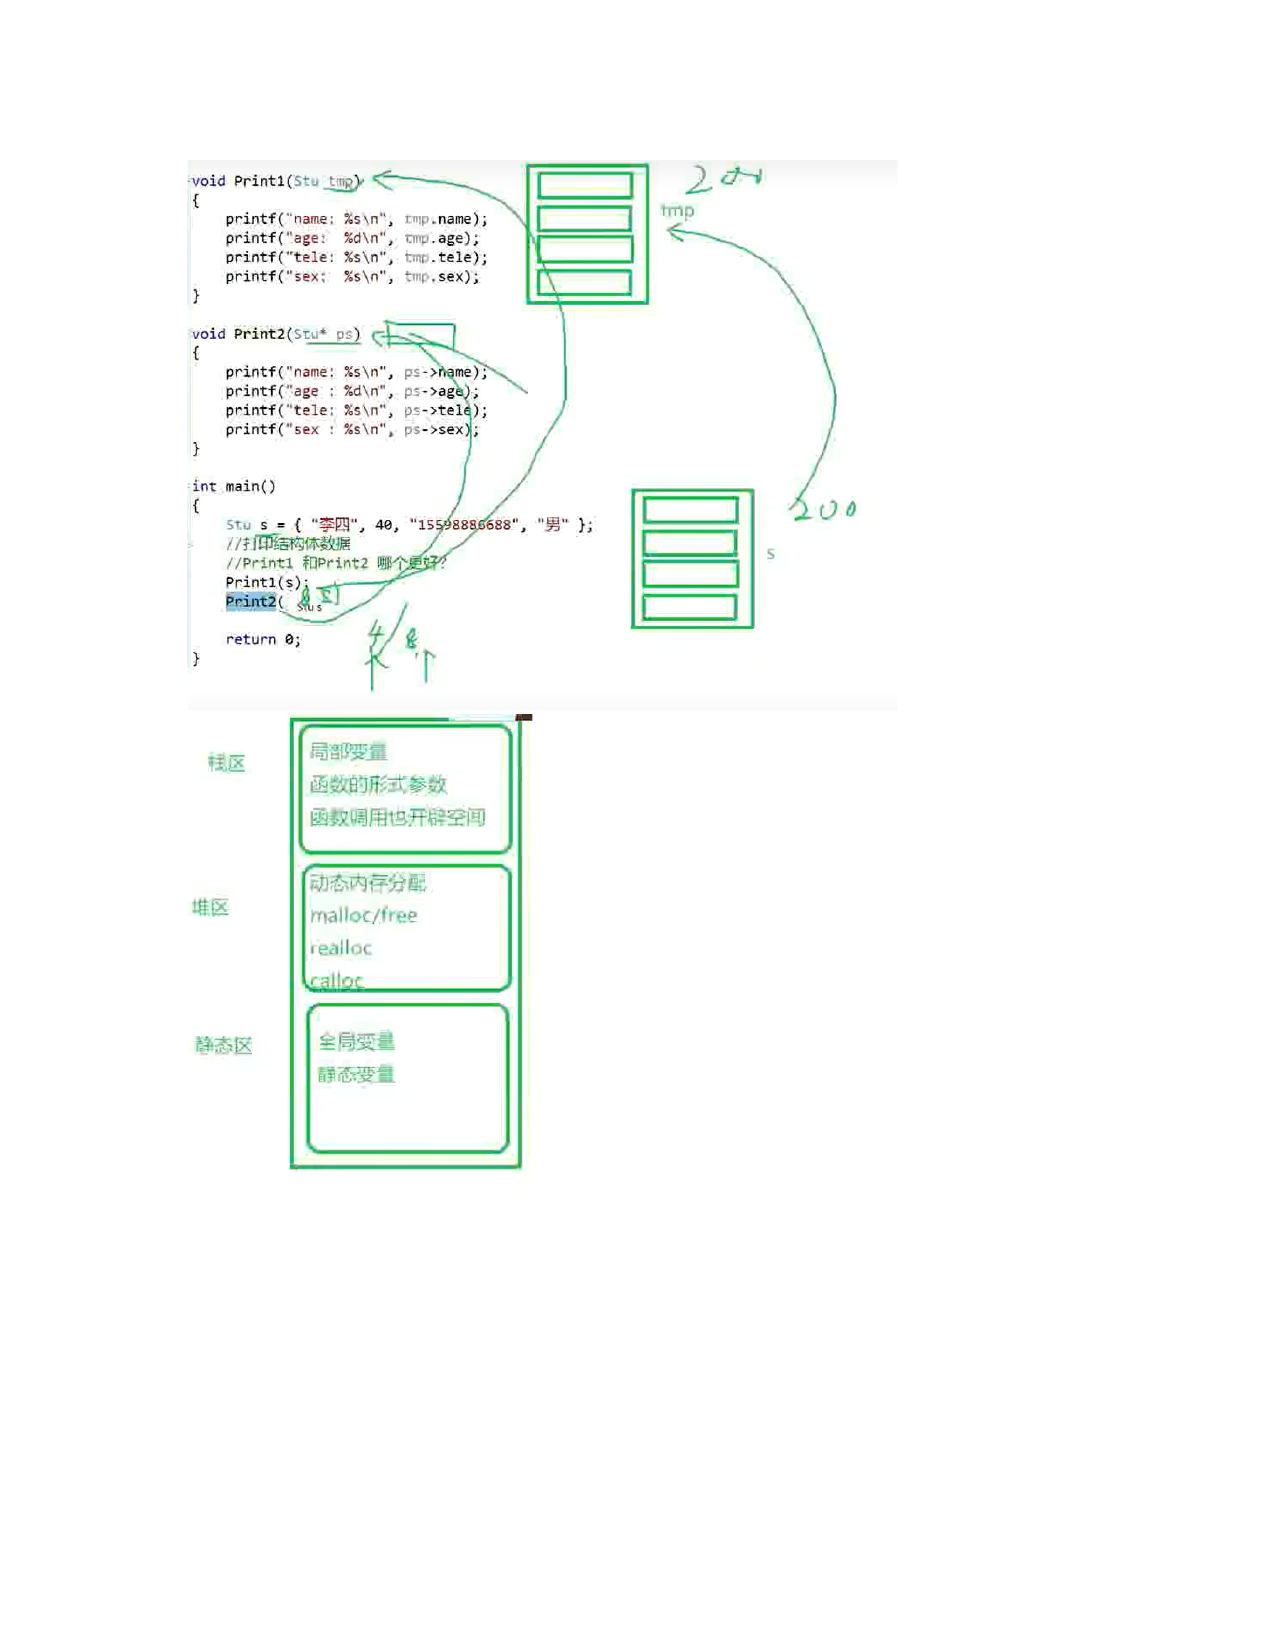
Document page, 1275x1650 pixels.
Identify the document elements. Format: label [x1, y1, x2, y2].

picture [187, 160, 898, 710]
picture [187, 714, 533, 1196]
